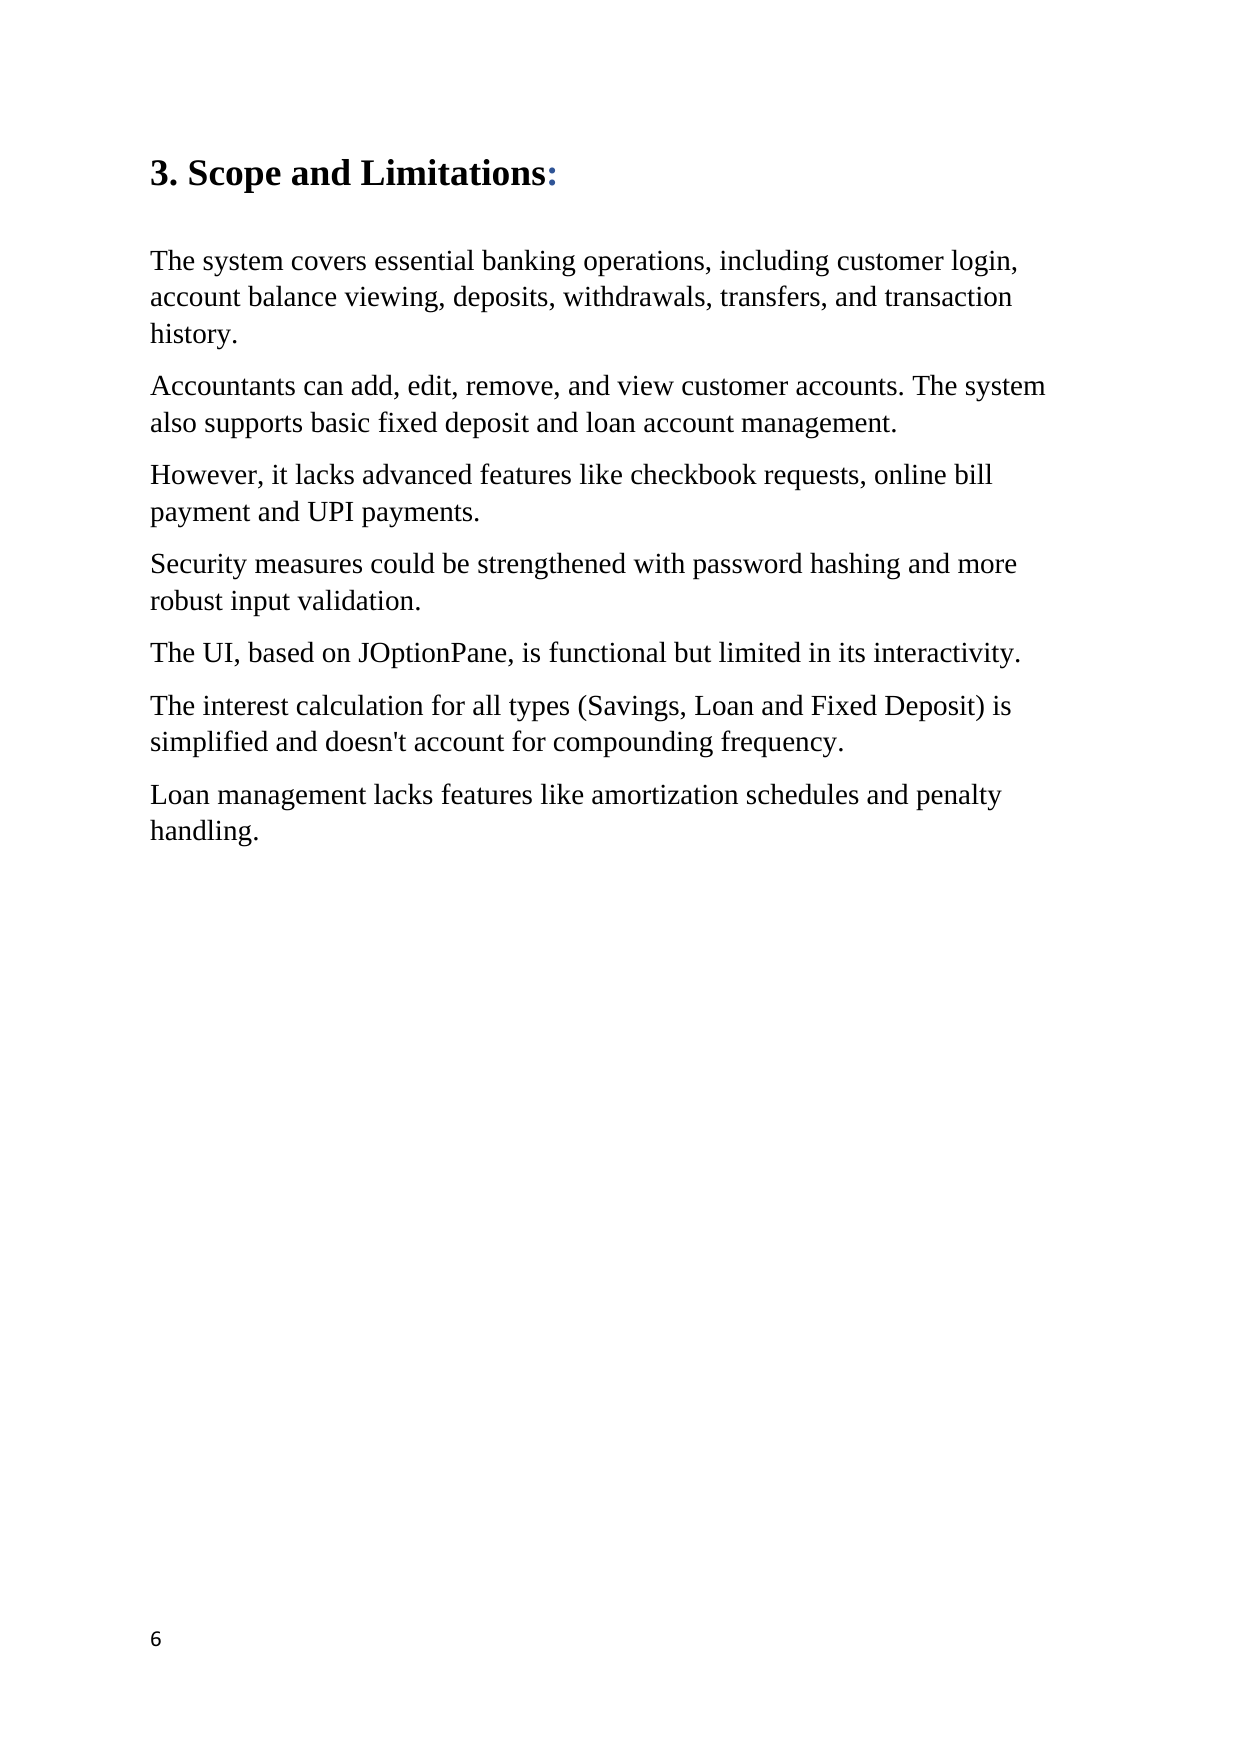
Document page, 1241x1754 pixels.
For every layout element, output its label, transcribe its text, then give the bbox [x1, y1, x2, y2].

text Security measures could be strengthened with password hashing and more robust input validation. [150, 546, 1090, 616]
text The interest calculation for all types (Savings, Loan and Fixed Deposit) is simplified and doesn't account for compounding frequency. [150, 688, 1090, 758]
subtitle 3. Scope and Limitations: [150, 150, 1090, 193]
text Loan management lacks features like amortization schedules and penalty handling. [150, 777, 1090, 847]
text The UI, based on JOptionPane, is functional but limited in its interactivity. [150, 635, 1090, 669]
text Accountants can add, edit, remove, and view customer accounts. The system also supports basic fixed deposit and loan account management. [150, 368, 1090, 438]
text The system covers essential banking operations, including customer login, account balance viewing, deposits, withdrawals, transfers, and transaction history. [150, 243, 1090, 349]
text However, it lacks advanced features like checkbook requests, online bill payment and UPI payments. [150, 457, 1090, 527]
